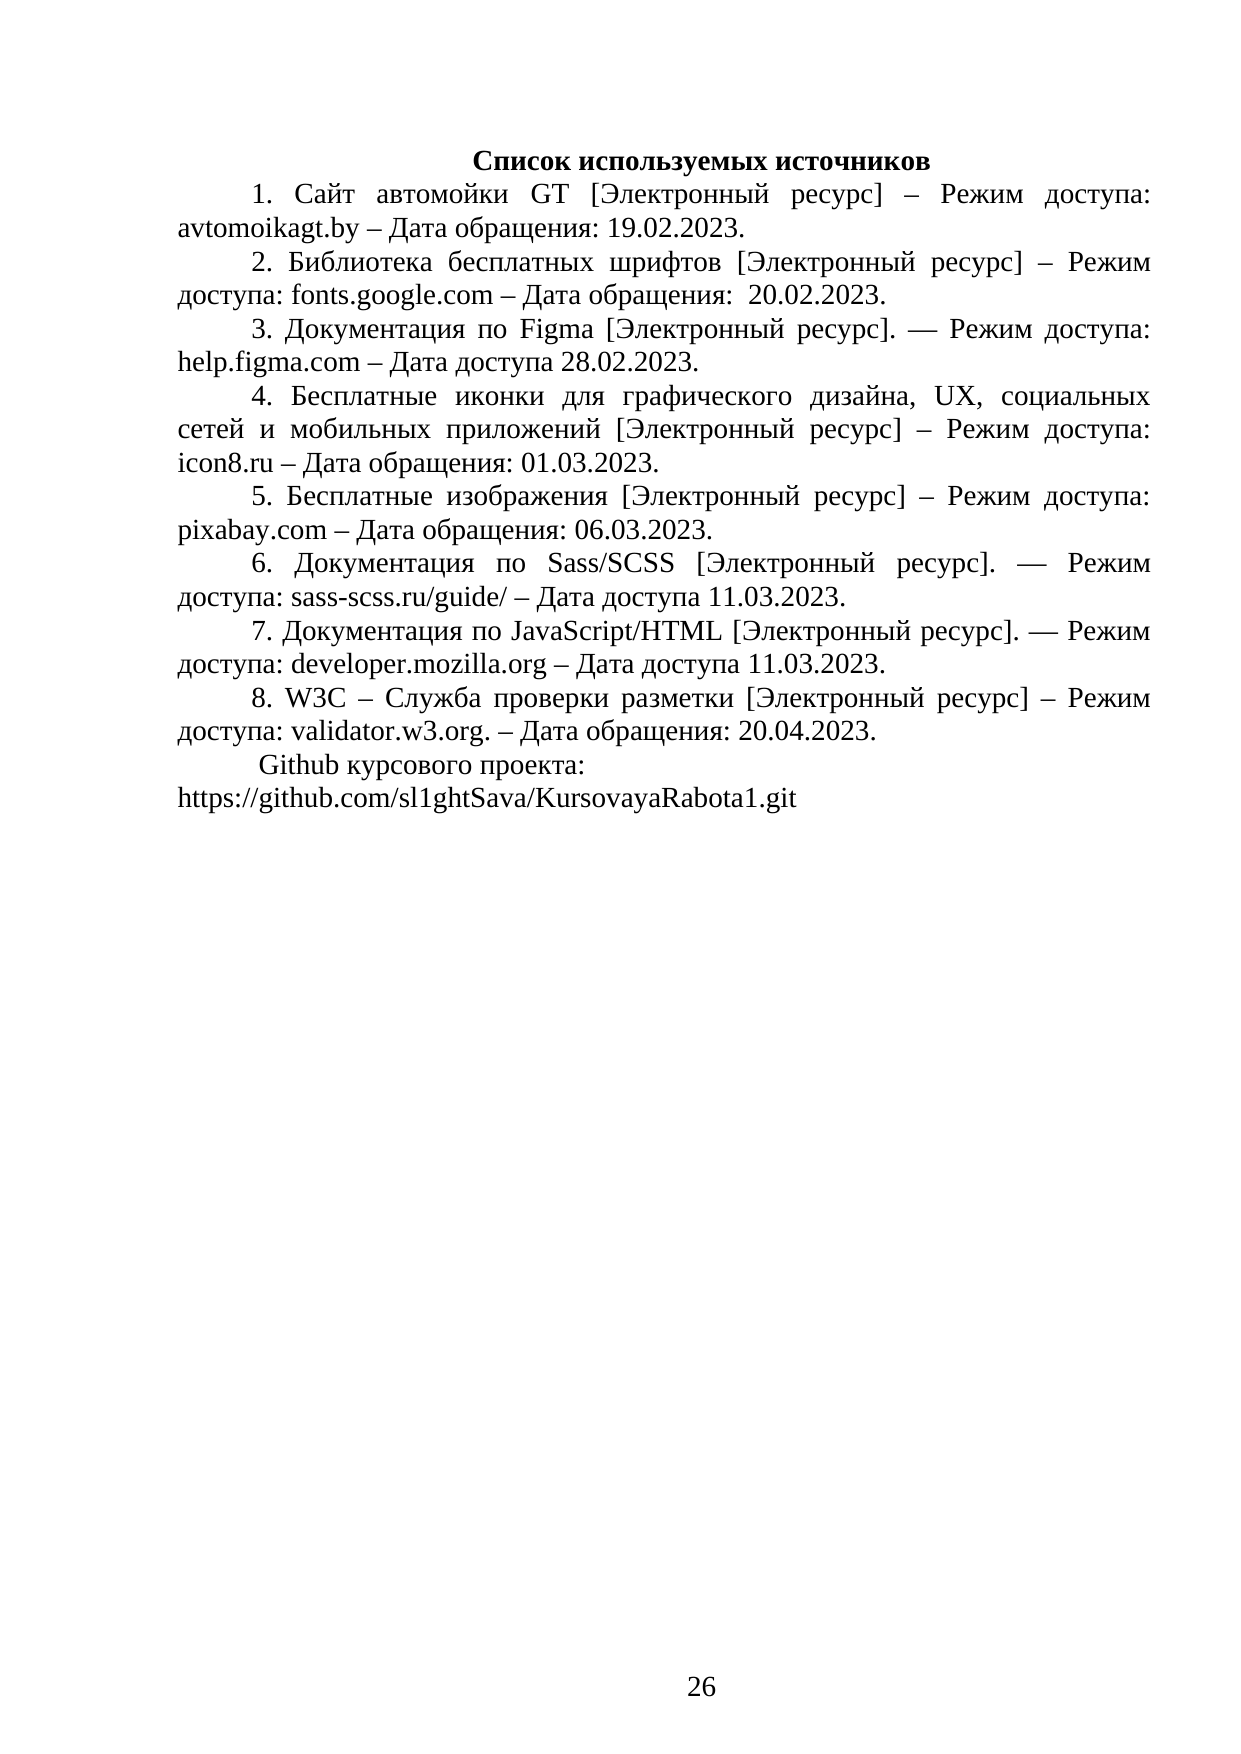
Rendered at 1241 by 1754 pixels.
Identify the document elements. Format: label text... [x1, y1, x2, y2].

subtitle Список используемых источников [177, 143, 1152, 177]
text Github курсового проекта: https://github.com/sl1ghtSava/KursovayaRabota1.git [177, 747, 1152, 814]
text 8. W3C – Служба проверки разметки [Электронный ресурс] – Режим доступа: validator.w3.org. – Дата обращения: 20.04.2023. [177, 680, 1152, 747]
text 4. Бесплатные иконки для графического дизайна, UX, социальных сетей и мобильных приложений [Электронный ресурс] – Режим доступа: icon8.ru – Дата обращения: 01.03.2023. [177, 378, 1152, 478]
text 1. Сайт автомойки GT [Электронный ресурс] – Режим доступа: avtomoikagt.by – Дата обращения: 19.02.2023. [177, 177, 1152, 244]
text 6. Документация по Sass/SCSS [Электронный ресурс]. — Режим доступа: sass-scss.ru/guide/ – Дата доступа 11.03.2023. [177, 546, 1152, 613]
text 5. Бесплатные изображения [Электронный ресурс] – Режим доступа: pixabay.com – Дата обращения: 06.03.2023. [177, 478, 1152, 546]
text 3. Документация по Figma [Электронный ресурс]. — Режим доступа: help.figma.com – Дата доступа 28.02.2023. [177, 311, 1152, 378]
text 2. Библиотека бесплатных шрифтов [Электронный ресурс] – Режим доступа: fonts.google.com – Дата обращения: 20.02.2023. [177, 244, 1152, 311]
text 7. Документация по JavaScript/HTML [Электронный ресурс]. — Режим доступа: developer.mozilla.org – Дата доступа 11.03.2023. [177, 613, 1152, 680]
